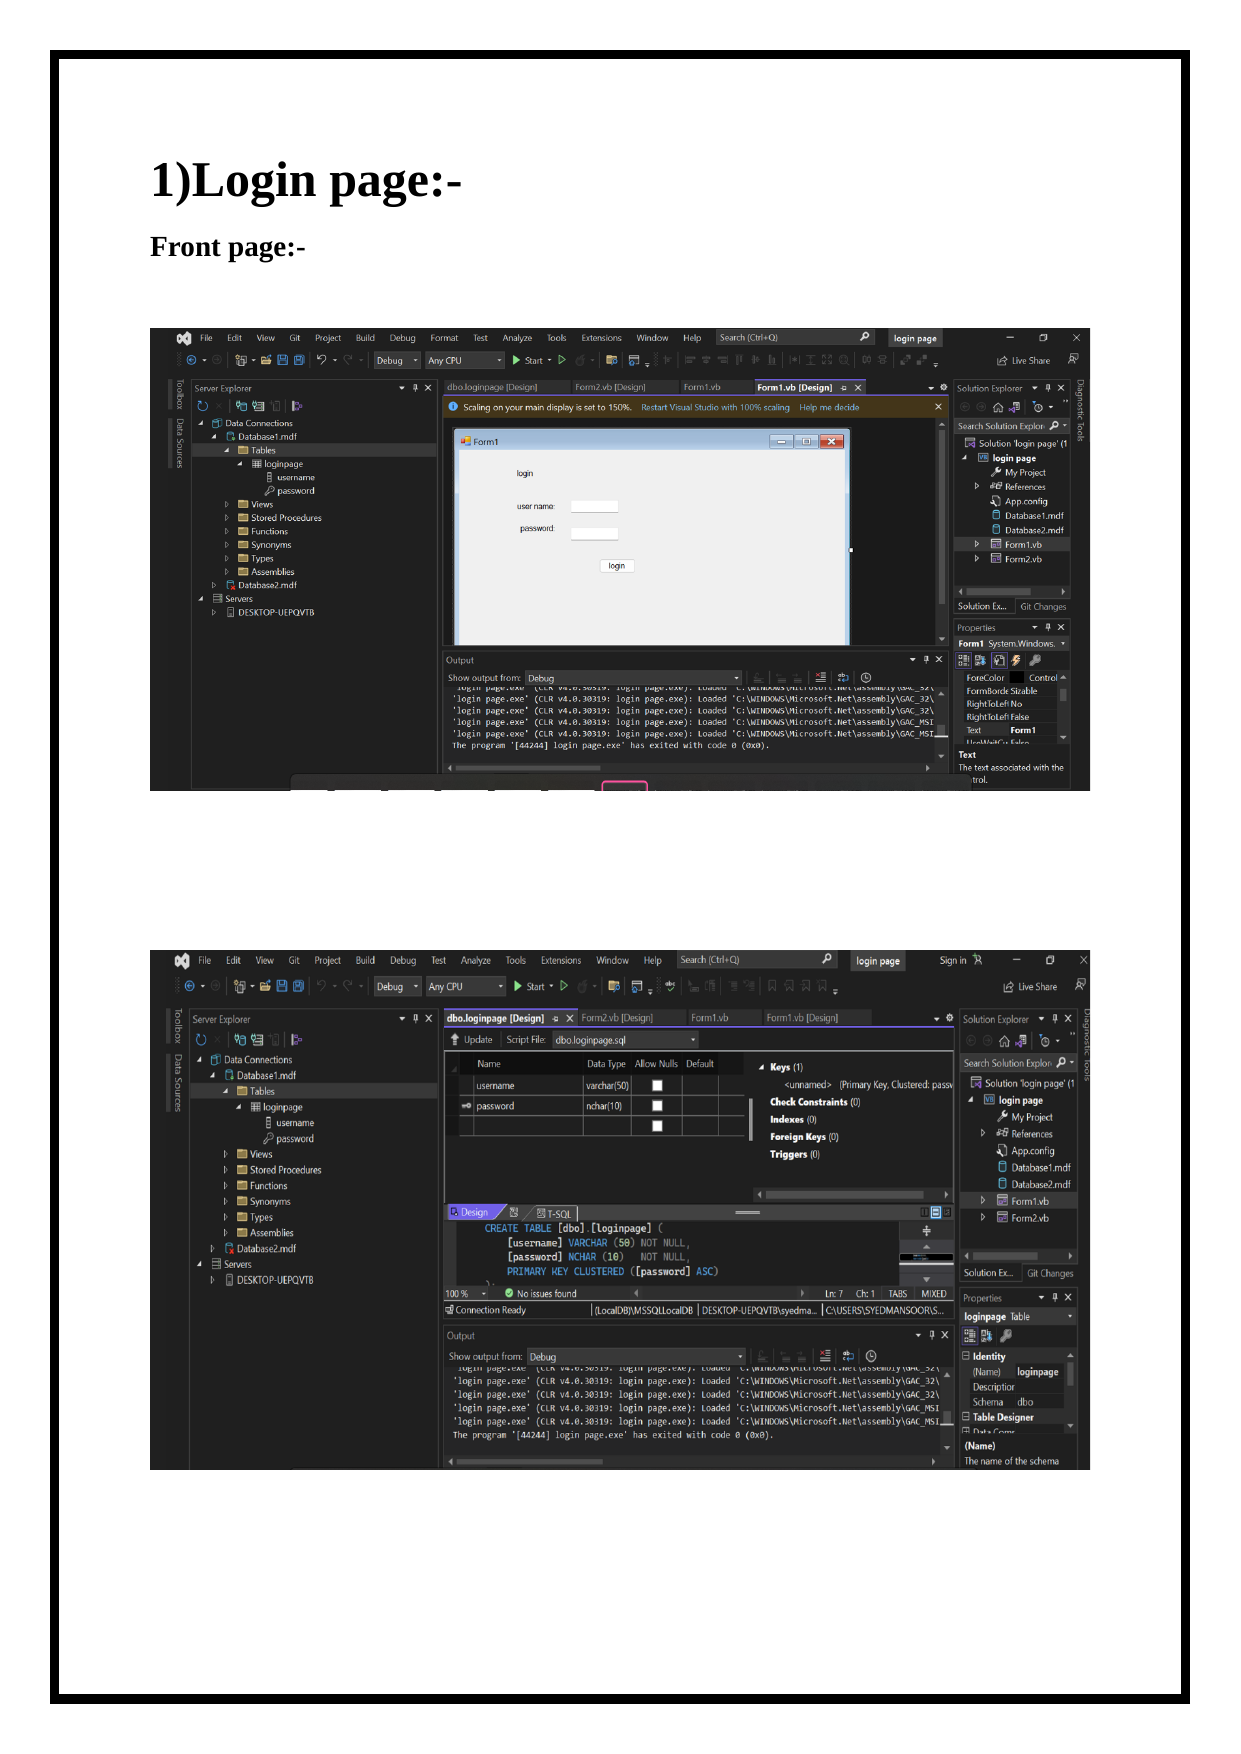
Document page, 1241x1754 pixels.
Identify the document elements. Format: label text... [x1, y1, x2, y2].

picture [150, 328, 1091, 791]
text 1)Login page:- [150, 150, 1090, 207]
text Front page:- [150, 229, 1090, 262]
picture [150, 950, 1091, 1470]
